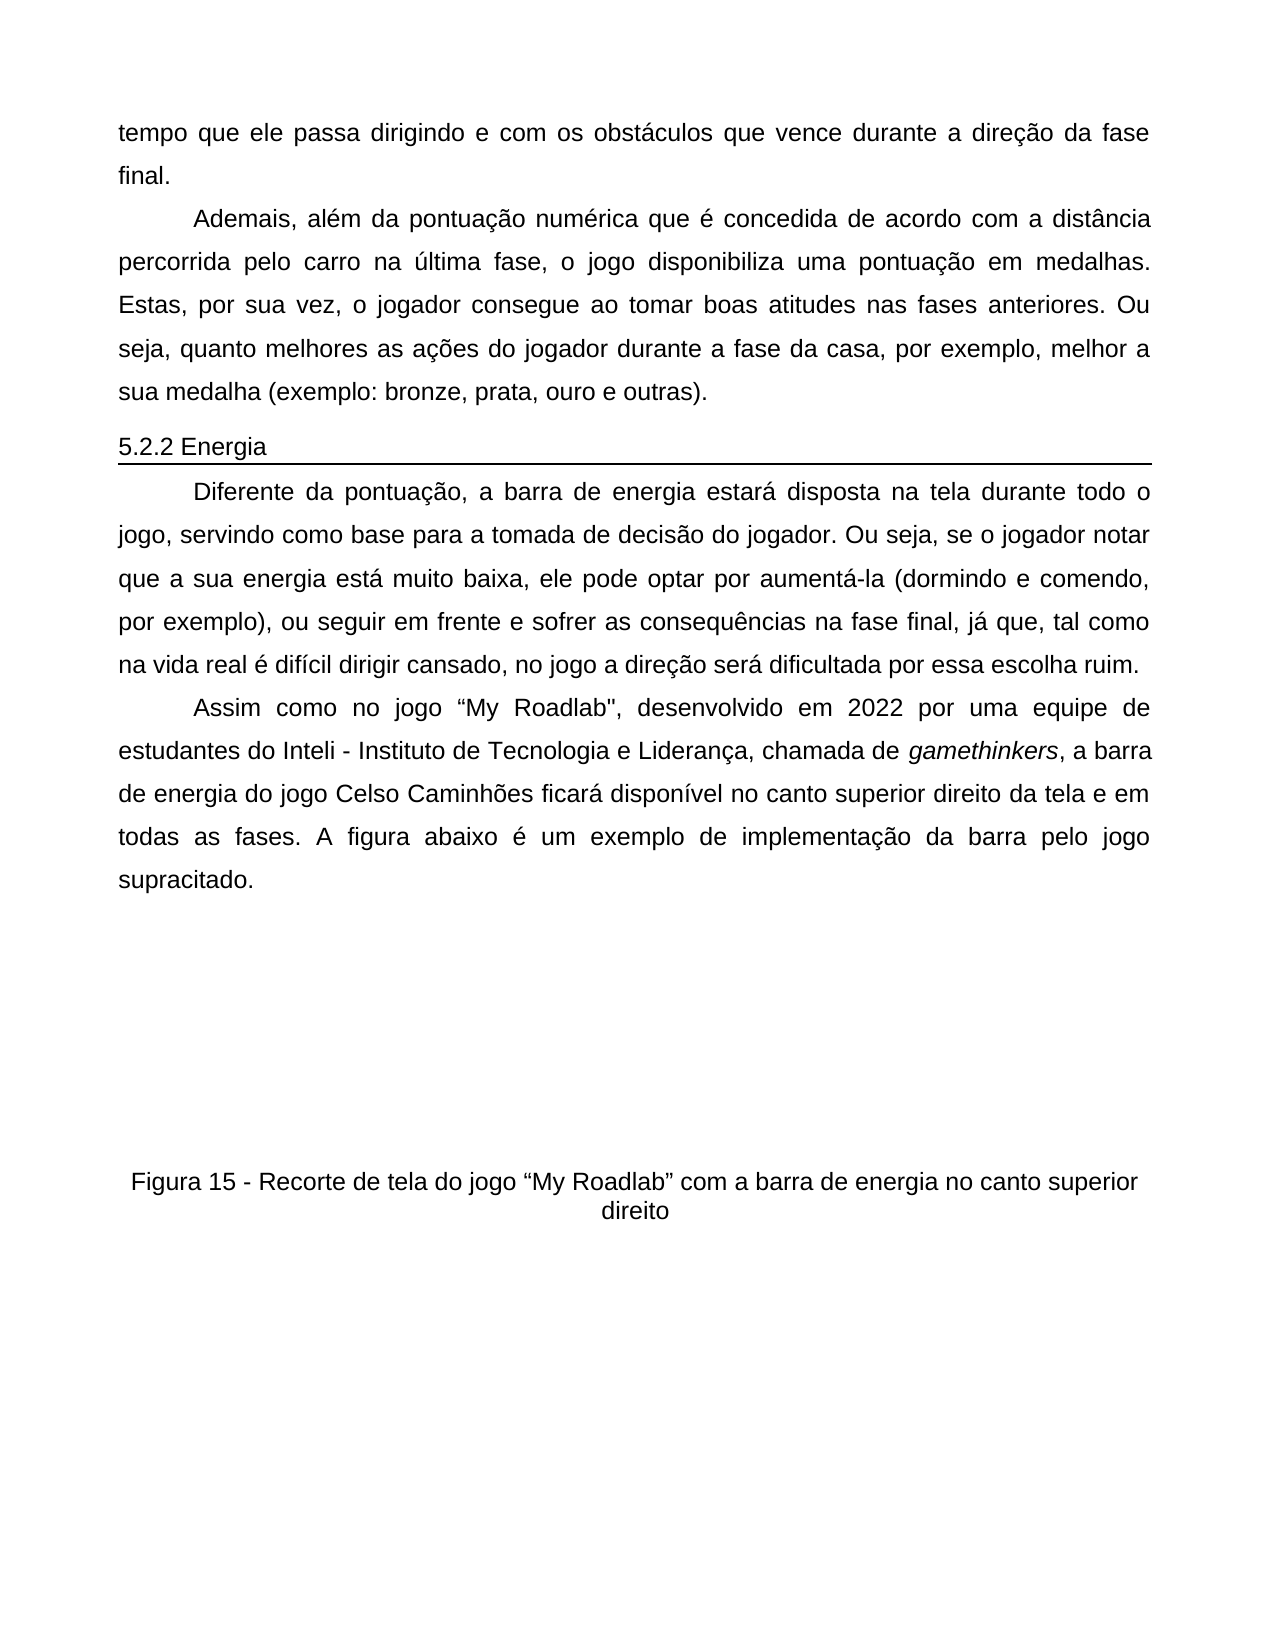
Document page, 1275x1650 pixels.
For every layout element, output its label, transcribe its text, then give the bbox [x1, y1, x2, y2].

text Ademais, além da pontuação numérica que é concedida de acordo com a distância percorrida pelo carro na última fase, o jogo disponibiliza uma pontuação em medalhas. Estas, por sua vez, o jogador consegue ao tomar boas atitudes nas fases anteriores. Ou seja, quanto melhores as ações do jogador durante a fase da casa, por exemplo, melhor a sua medalha (exemplo: bronze, prata, ouro e outras). [118, 204, 1152, 406]
text Diferente da pontuação, a barra de energia estará disposta na tela durante todo o jogo, servindo como base para a tomada de decisão do jogador. Ou seja, se o jogador notar que a sua energia está muito baixa, ele pode optar por aumentá-la (dormindo e comendo, por exemplo), ou seguir em frente e sofrer as consequências na fase final, já que, tal como na vida real é difícil dirigir cansado, no jogo a direção será dificultada por essa escolha ruim. [118, 477, 1152, 678]
text Figura 15 - Recorte de tela do jogo “My Roadlab” com a barra de energia no canto superior direito [118, 1167, 1152, 1225]
subtitle 5.2.2 Energia [118, 432, 1152, 463]
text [118, 118, 1152, 190]
text Assim como no jogo “My Roadlab", desenvolvido em 2022 por uma equipe de estudantes do Inteli - Instituto de Tecnologia e Liderança, chamada de gamethinkers, a barra de energia do jogo Celso Caminhões ficará disponível no canto superior direito da tela e em todas as fases. A figura abaixo é um exemplo de implementação da barra pelo jogo supracitado. [118, 693, 1152, 894]
